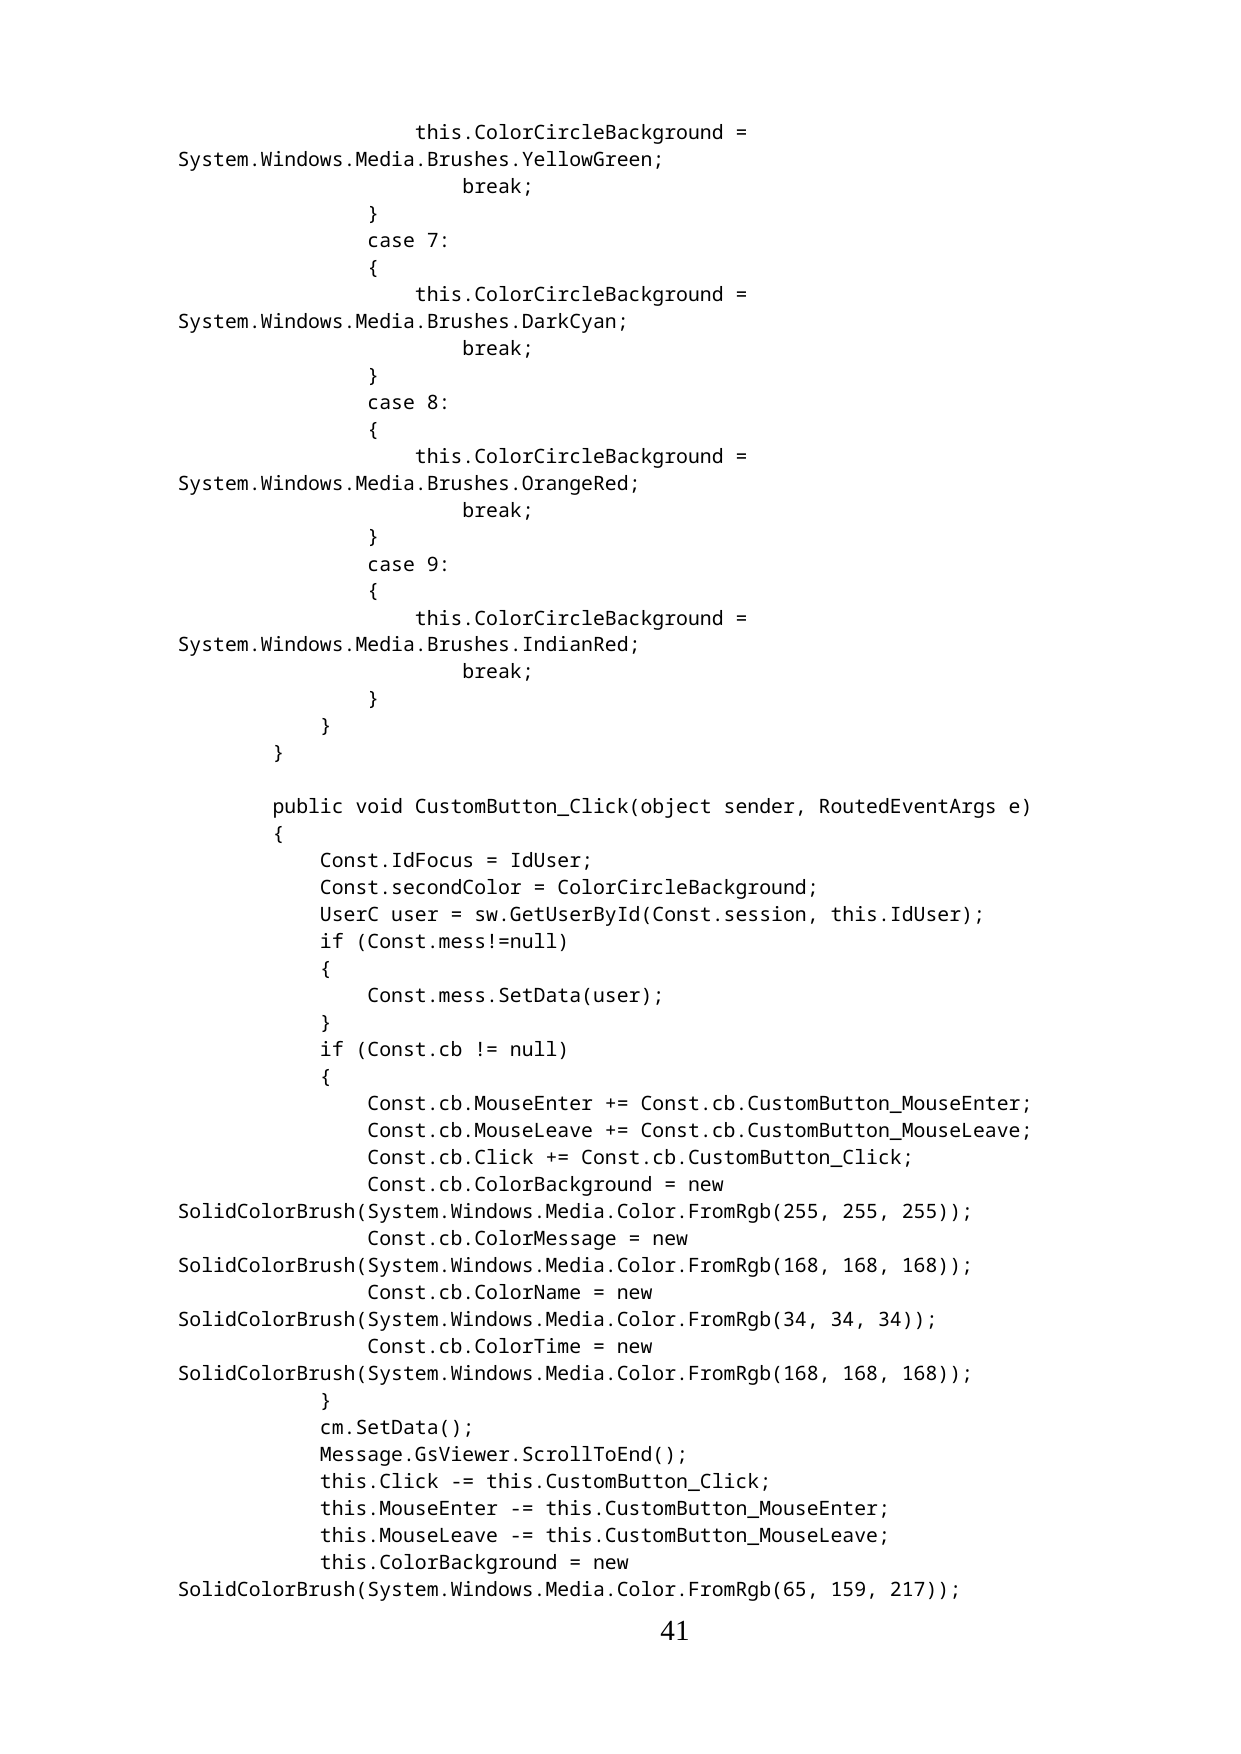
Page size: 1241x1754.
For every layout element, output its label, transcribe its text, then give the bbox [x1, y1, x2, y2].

text UserC user = sw.GetUserById(Const.session, this.IdUser); [177, 901, 1181, 927]
text Const.secondColor = ColorCircleBackground; [177, 873, 1181, 901]
text this.ColorCircleBackground = System.Windows.Media.Brushes.DarkCyan; [177, 280, 1181, 334]
text } [177, 1008, 1181, 1035]
text public void CustomButton_Click(object sender, RoutedEventArgs e) [177, 793, 1181, 819]
text Const.mess.SetData(user); [177, 981, 1181, 1008]
text this.ColorCircleBackground = System.Windows.Media.Brushes.YellowGreen; [177, 118, 1181, 172]
text this.MouseLeave -= this.CustomButton_MouseLeave; [177, 1521, 1181, 1548]
text break; [177, 658, 1181, 685]
text { [177, 1062, 1181, 1089]
text } [177, 361, 1181, 388]
text Const.cb.MouseEnter += Const.cb.CustomButton_MouseEnter; [177, 1089, 1181, 1116]
text break; [177, 172, 1181, 199]
text Const.cb.ColorName = new SolidColorBrush(System.Windows.Media.Color.FromRgb(34, 34, 34)); [177, 1278, 1181, 1332]
text this.ColorCircleBackground = System.Windows.Media.Brushes.OrangeRed; [177, 442, 1181, 496]
text this.ColorCircleBackground = System.Windows.Media.Brushes.IndianRed; [177, 604, 1181, 658]
text { [177, 954, 1181, 981]
text Const.cb.Click += Const.cb.CustomButton_Click; [177, 1143, 1181, 1170]
text } [177, 712, 1181, 739]
text Const.cb.MouseLeave += Const.cb.CustomButton_MouseLeave; [177, 1116, 1181, 1143]
text break; [177, 496, 1181, 523]
text { [177, 577, 1181, 604]
text case 9: [177, 550, 1181, 577]
text Const.cb.ColorTime = new SolidColorBrush(System.Windows.Media.Color.FromRgb(168, 168, 168)); [177, 1332, 1181, 1386]
text } [177, 199, 1181, 226]
text { [177, 819, 1181, 847]
text { [177, 415, 1181, 442]
text Message.GsViewer.ScrollToEnd(); [177, 1440, 1181, 1467]
text cm.SetData(); [177, 1413, 1181, 1440]
text } [177, 523, 1181, 550]
text this.Click -= this.CustomButton_Click; [177, 1467, 1181, 1494]
text case 7: [177, 226, 1181, 253]
text if (Const.cb != null) [177, 1035, 1181, 1062]
text } [177, 739, 1181, 766]
text this.MouseEnter -= this.CustomButton_MouseEnter; [177, 1494, 1181, 1521]
text break; [177, 334, 1181, 361]
text } [177, 685, 1181, 712]
text case 8: [177, 388, 1181, 415]
text if (Const.mess!=null) [177, 927, 1181, 954]
text { [177, 253, 1181, 280]
text Const.IdFocus = IdUser; [177, 847, 1181, 873]
text Const.cb.ColorBackground = new SolidColorBrush(System.Windows.Media.Color.FromRgb(255, 255, 255)); [177, 1170, 1181, 1224]
text } [177, 1386, 1181, 1413]
text Const.cb.ColorMessage = new SolidColorBrush(System.Windows.Media.Color.FromRgb(168, 168, 168)); [177, 1224, 1181, 1278]
text this.ColorBackground = new SolidColorBrush(System.Windows.Media.Color.FromRgb(65, 159, 217)); [177, 1548, 1181, 1602]
